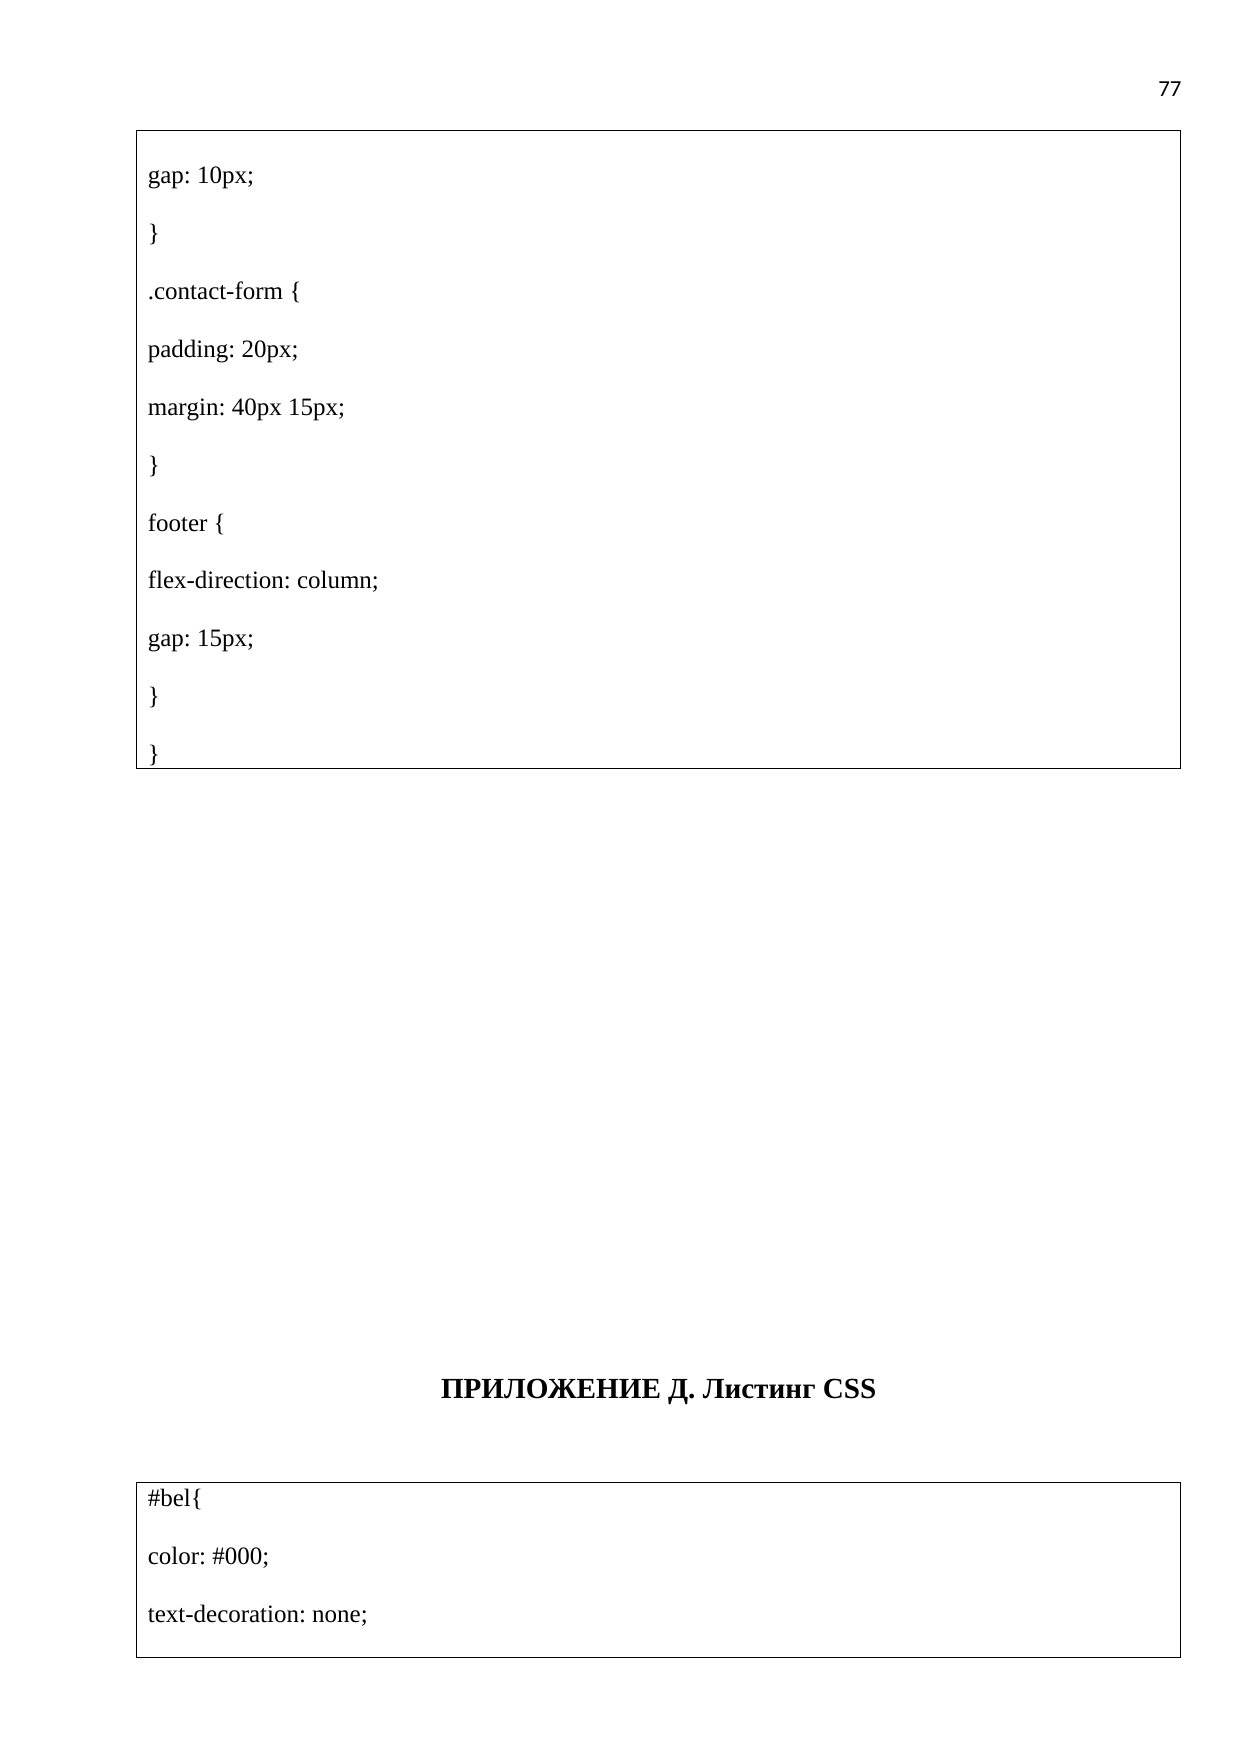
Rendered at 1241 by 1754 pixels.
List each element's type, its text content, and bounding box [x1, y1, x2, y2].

subtitle ПРИЛОЖЕНИЕ Д. Листинг CSS [136, 1371, 1181, 1404]
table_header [137, 1483, 1180, 1657]
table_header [137, 131, 1180, 768]
